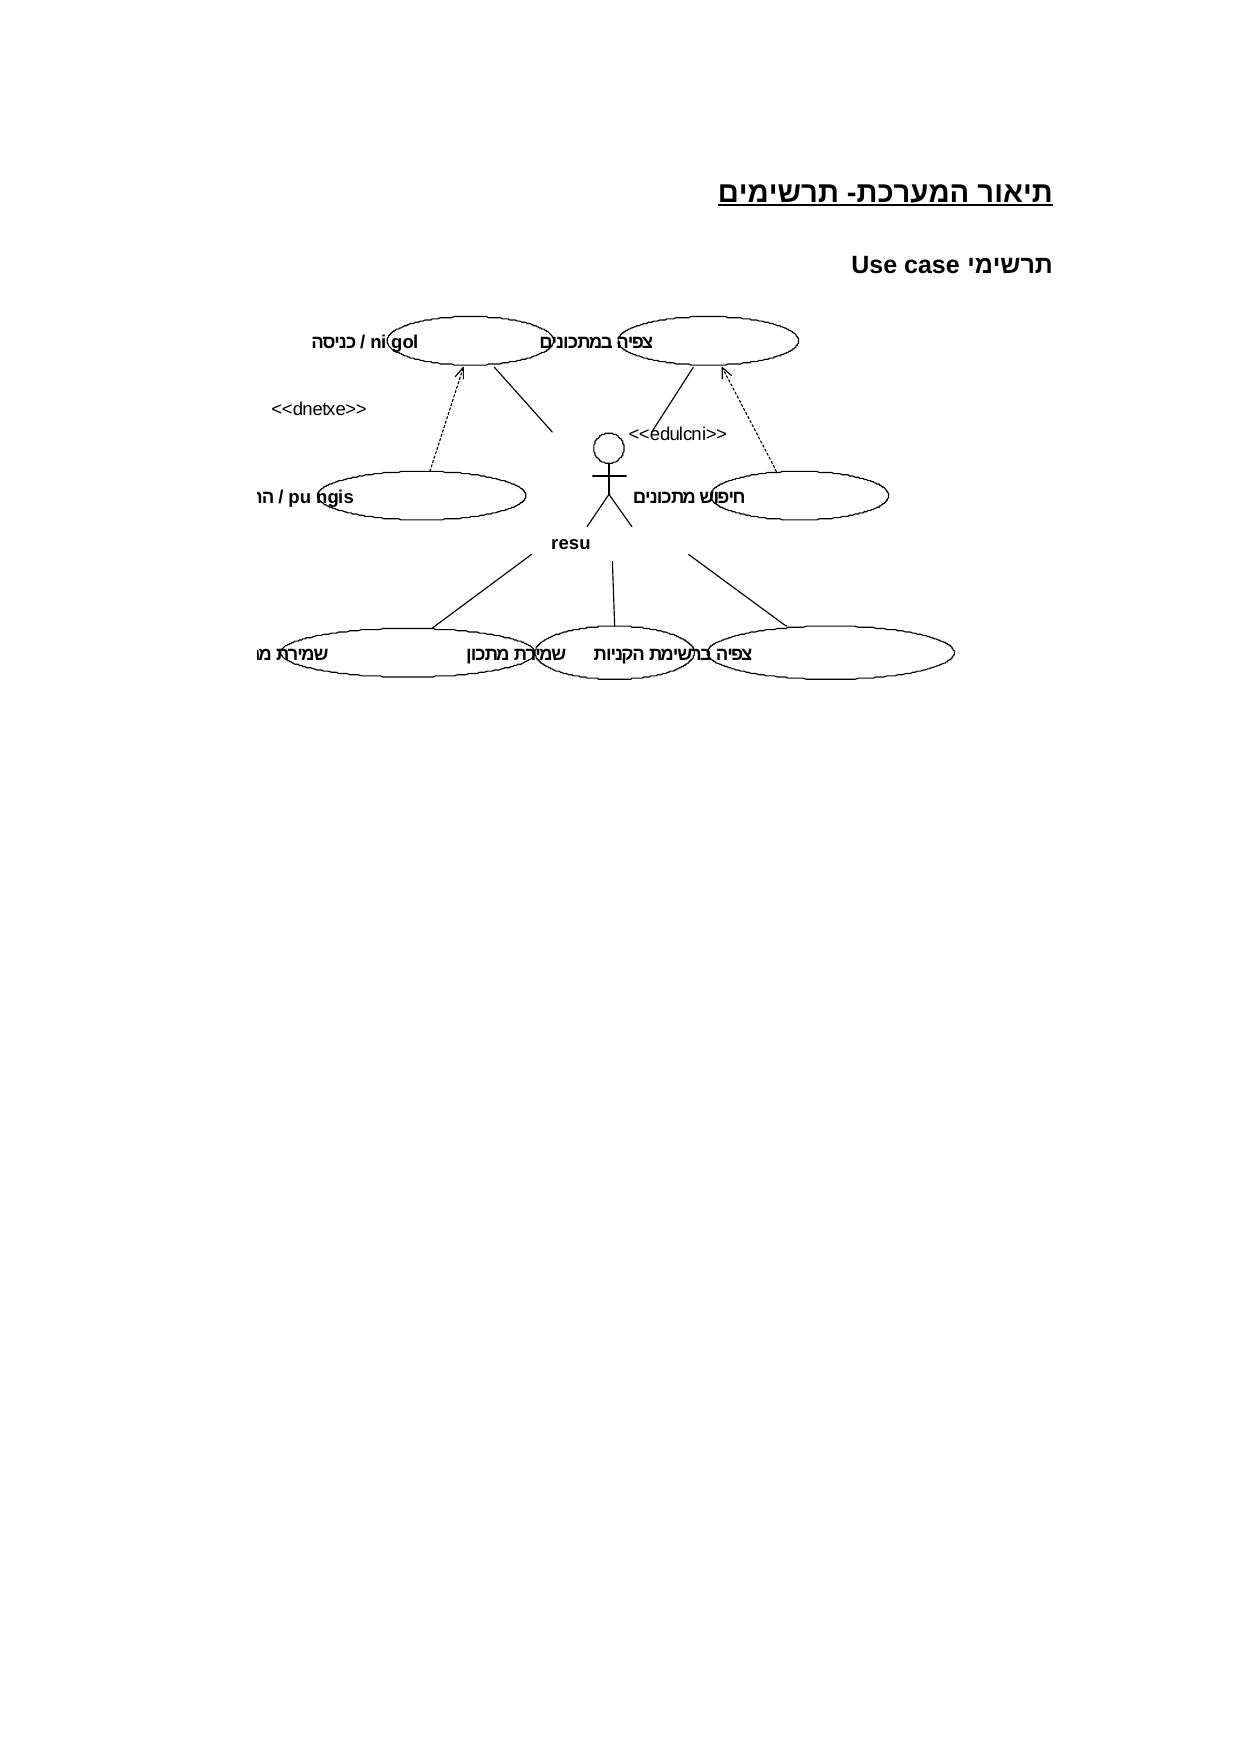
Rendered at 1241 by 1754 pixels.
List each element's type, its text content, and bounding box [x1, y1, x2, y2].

text תיאור המערכת- תרשימים [187, 175, 1053, 208]
text תרשימי Use case [187, 250, 1053, 279]
